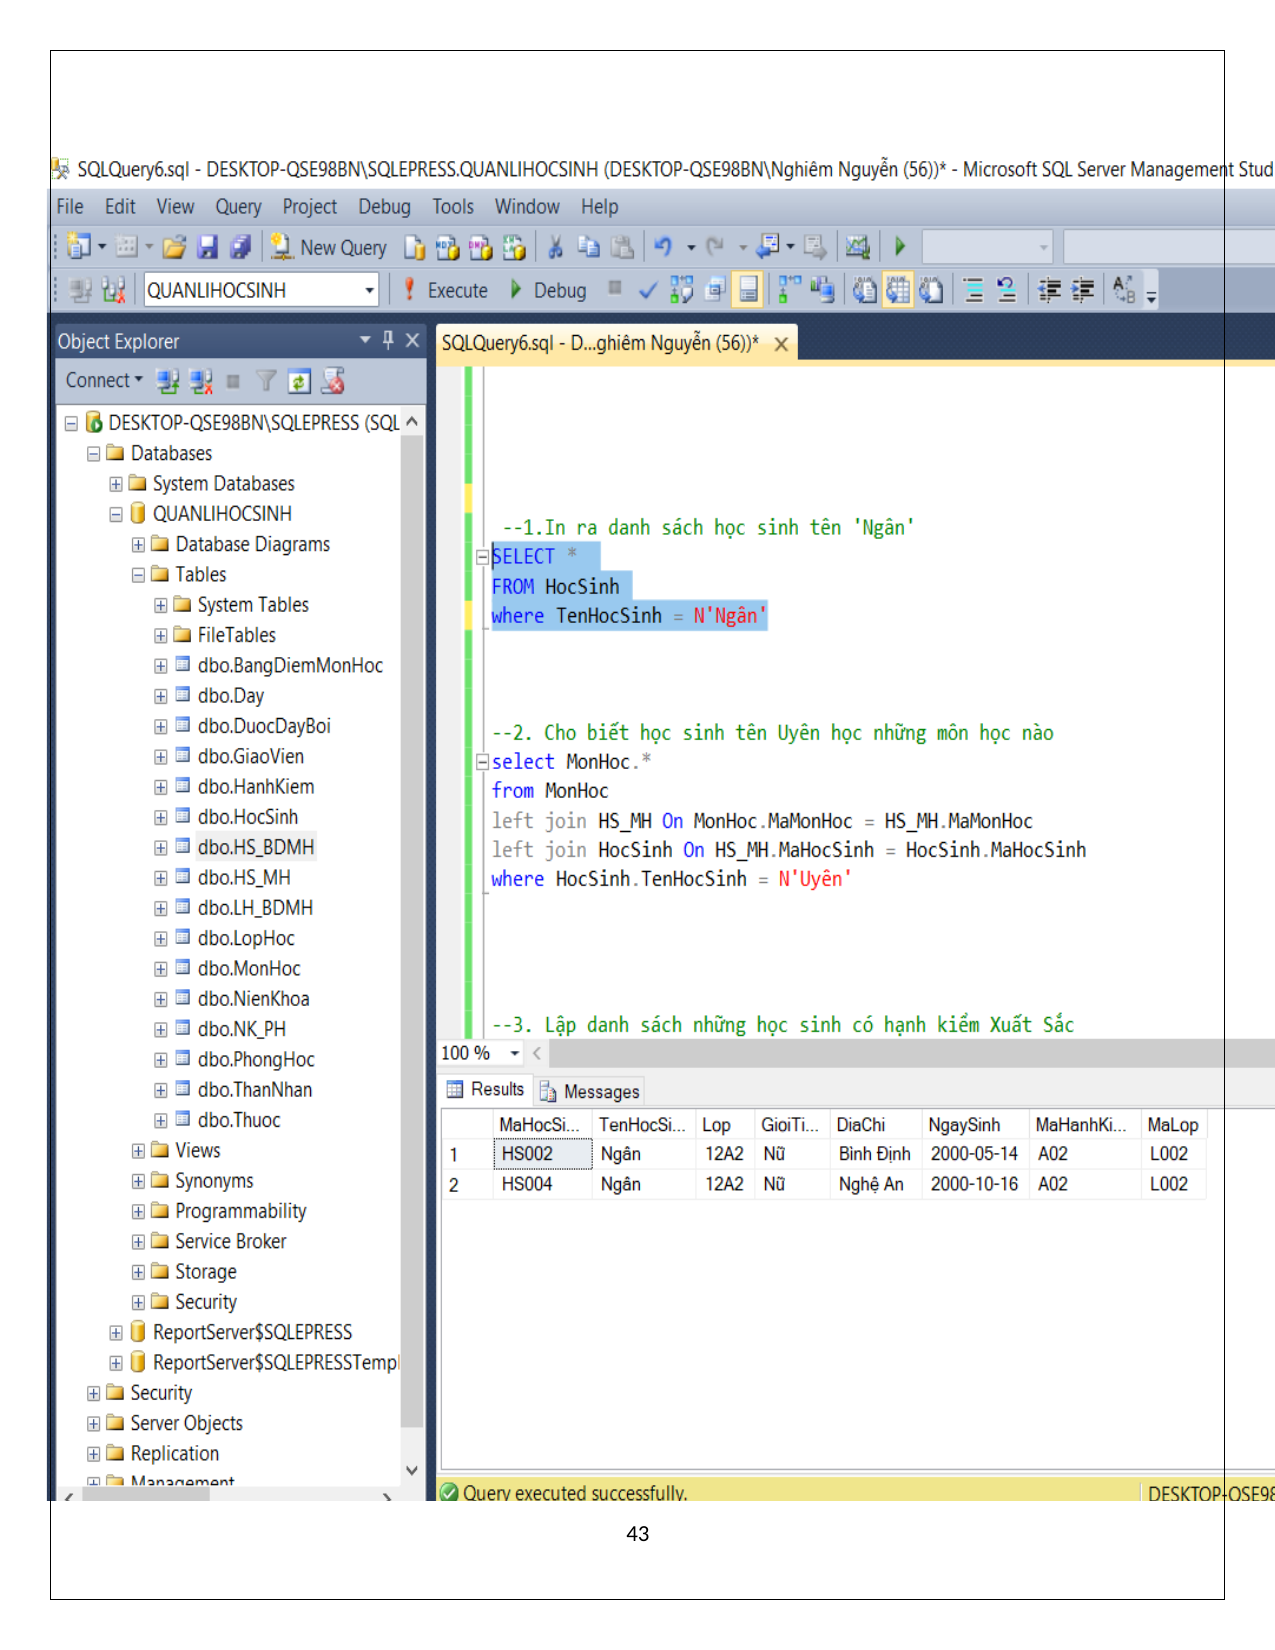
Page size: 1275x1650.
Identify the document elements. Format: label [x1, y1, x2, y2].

picture [1225, 150, 1275, 1501]
picture [46, 150, 50, 1501]
picture [51, 150, 1224, 1501]
